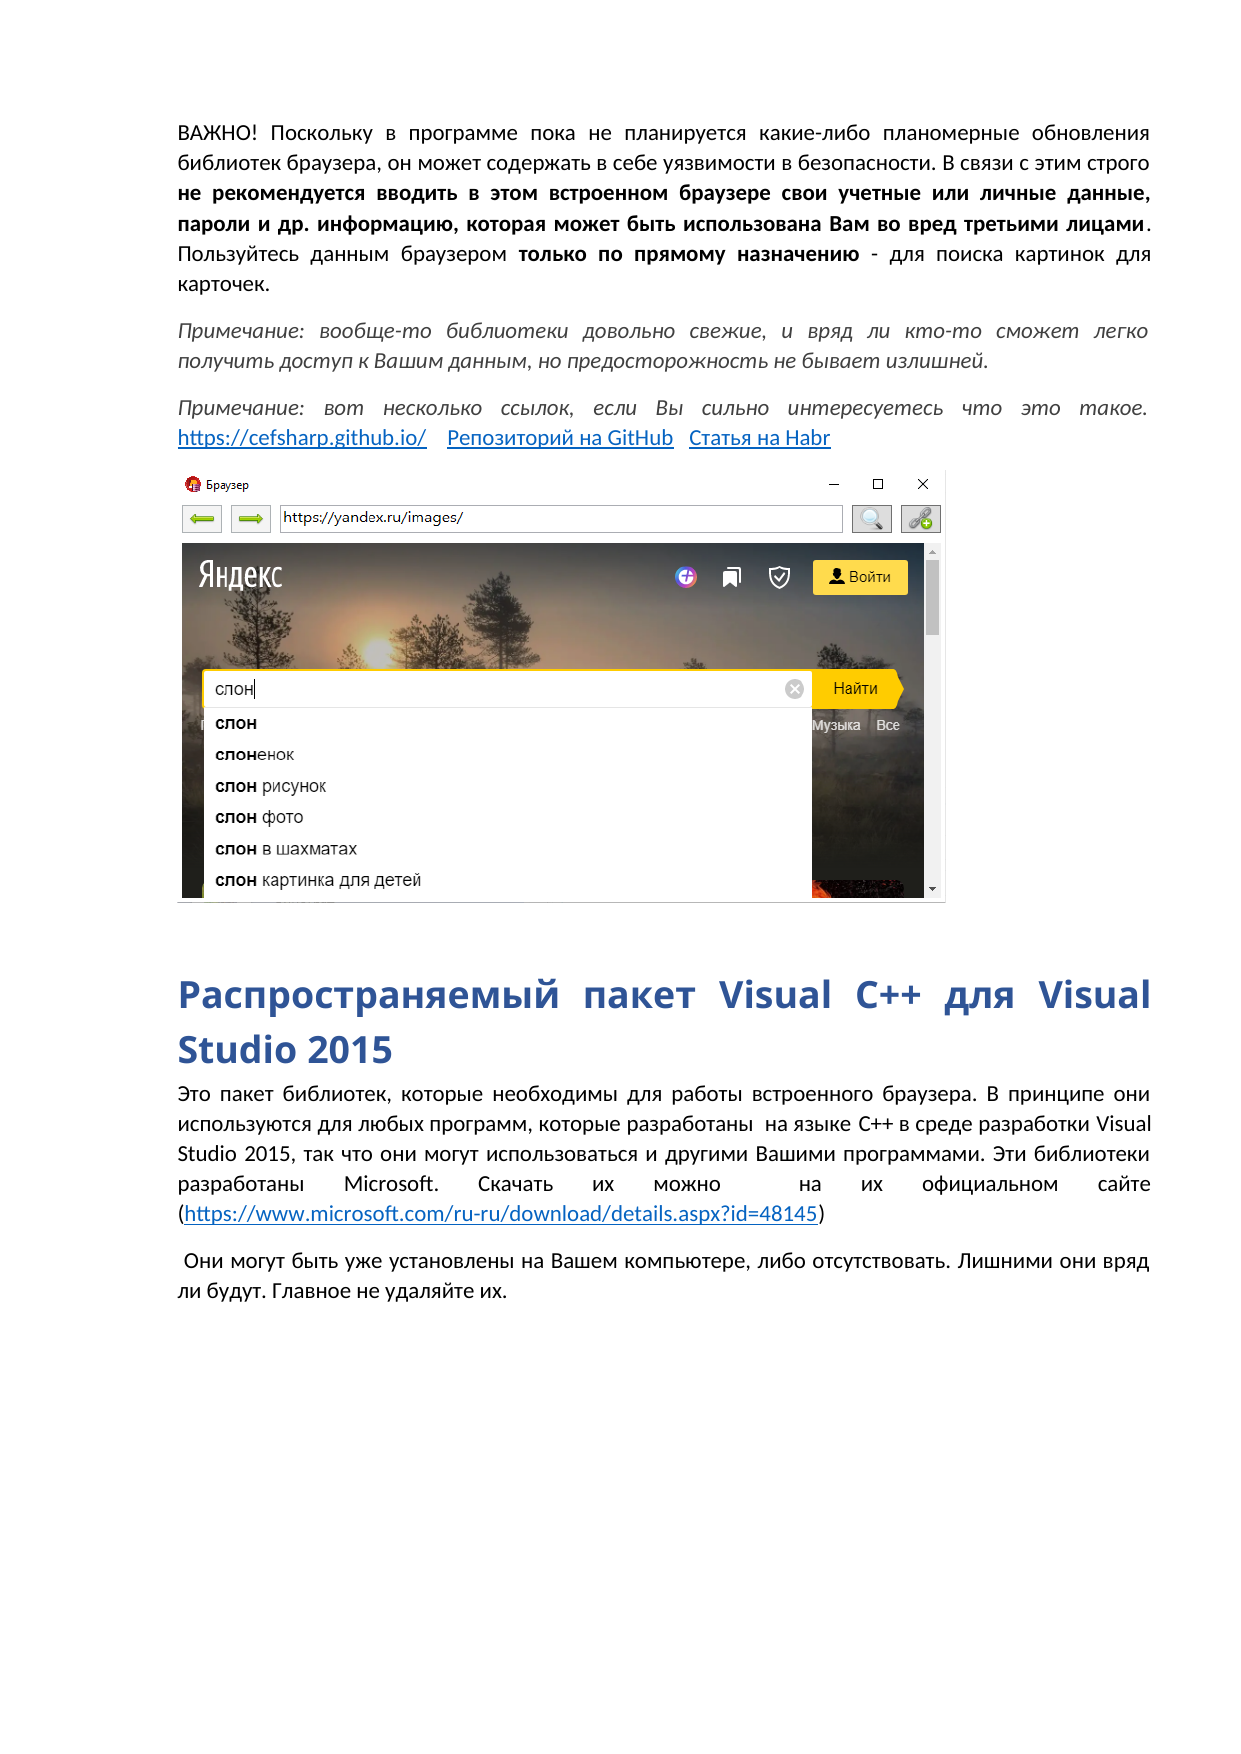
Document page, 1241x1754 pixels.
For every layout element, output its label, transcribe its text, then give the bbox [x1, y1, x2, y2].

text Они могут быть уже установлены на Вашем компьютере, либо отсутствовать. Лишними они вряд ли будут. Главное не удаляйте их. [177, 1246, 1152, 1305]
text Примечание: вот несколько ссылок, если Вы сильно интересуетесь что это такое. https://cefsharp.github.io/ Репозиторий на GitHub Статья на Habr [177, 393, 1152, 451]
subtitle Распространяемый пакет Visual C++ для Visual Studio 2015 [177, 968, 1152, 1075]
text Это пакет библиотек, которые необходимы для работы встроенного браузера. В принципе они используются для любых программ, которые разработаны на языке C++ в среде разработки Visual Studio 2015, так что они могут использоваться и другими Вашими программами. Эти библиотеки разработаны Microsoft. Скачать их можно на их официальном сайте (https://www.microsoft.com/ru-ru/download/details.aspx?id=48145) [177, 1079, 1152, 1228]
picture [177, 470, 946, 903]
text Примечание: вообще-то библиотеки довольно свежие, и вряд ли кто-то сможет легко получить доступ к Вашим данным, но предосторожность не бывает излишней. [177, 316, 1152, 374]
text ВАЖНО! Поскольку в программе пока не планируется какие-либо планомерные обновления библиотек браузера, он может содержать в себе уязвимости в безопасности. В связи с этим строго не рекомендуется вводить в этом встроенном браузере свои учетные или личные данные, пароли и др. информацию, которая может быть использована Вам во вред третьими лицами. Пользуйтесь данным браузером только по прямому назначению - для поиска картинок для карточек. [177, 118, 1152, 297]
